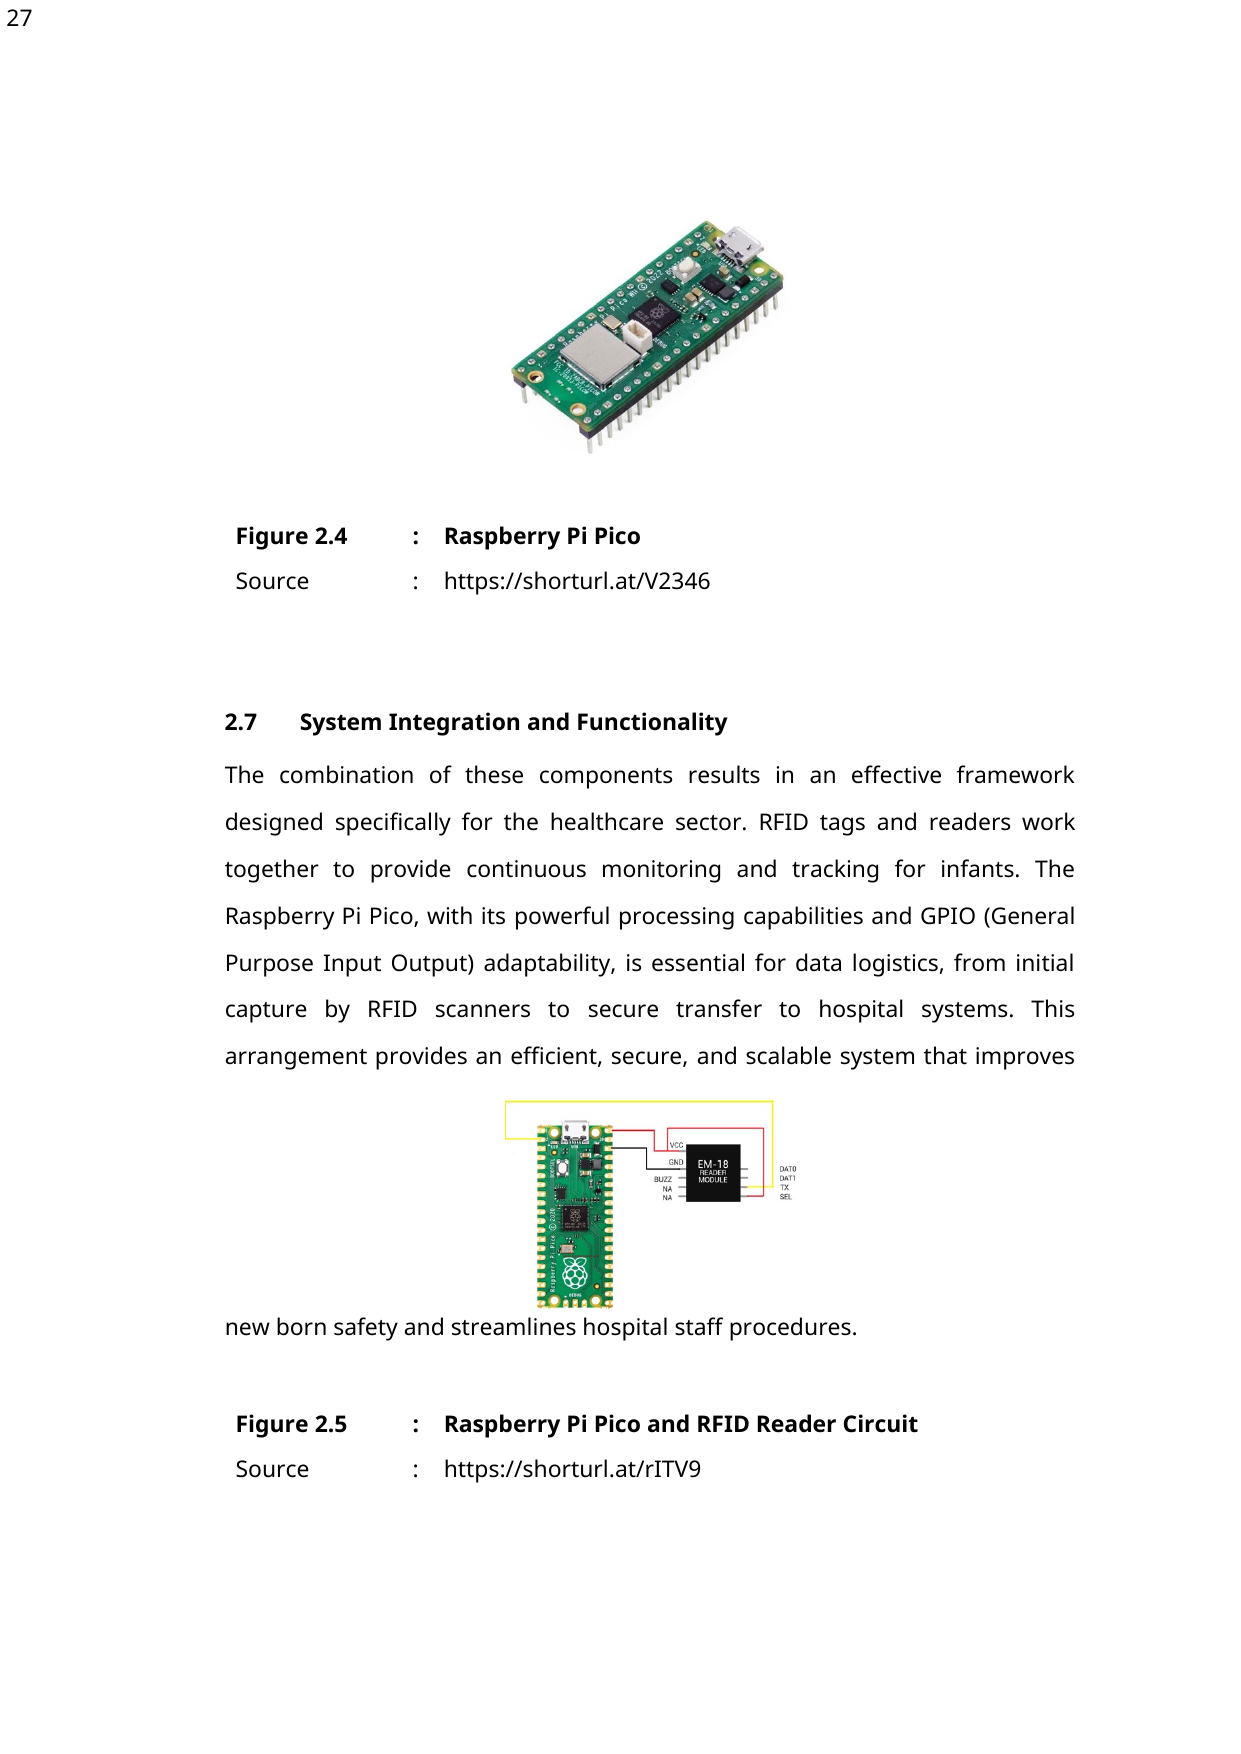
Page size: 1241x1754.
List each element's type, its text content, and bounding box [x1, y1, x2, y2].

picture [505, 212, 793, 458]
subtitle Figure 2.4 : Raspberry Pi Pico [235, 520, 1173, 551]
text Source : https://shorturl.at/rITV9 [235, 1453, 1173, 1484]
text Source : https://shorturl.at/V2346 [235, 565, 1173, 596]
text The combination of these components results in an effective framework designed specifically for the healthcare sector. RFID tags and readers work together to provide continuous monitoring and tracking for infants. The Raspberry Pi Pico, with its powerful processing capabilities and GPIO (General Purpose Input Output) adaptability, is essential for data logistics, from initial capture by RFID scanners to secure transfer to hospital systems. This arrangement provides an efficient, secure, and scalable system that improves new born safety and streamlines hospital staff procedures. [224, 759, 1076, 1342]
subtitle System Integration and Functionality [224, 706, 1173, 737]
subtitle Figure 2.5 : Raspberry Pi Pico and RFID Reader Circuit [235, 1408, 1173, 1439]
picture [504, 1100, 797, 1311]
